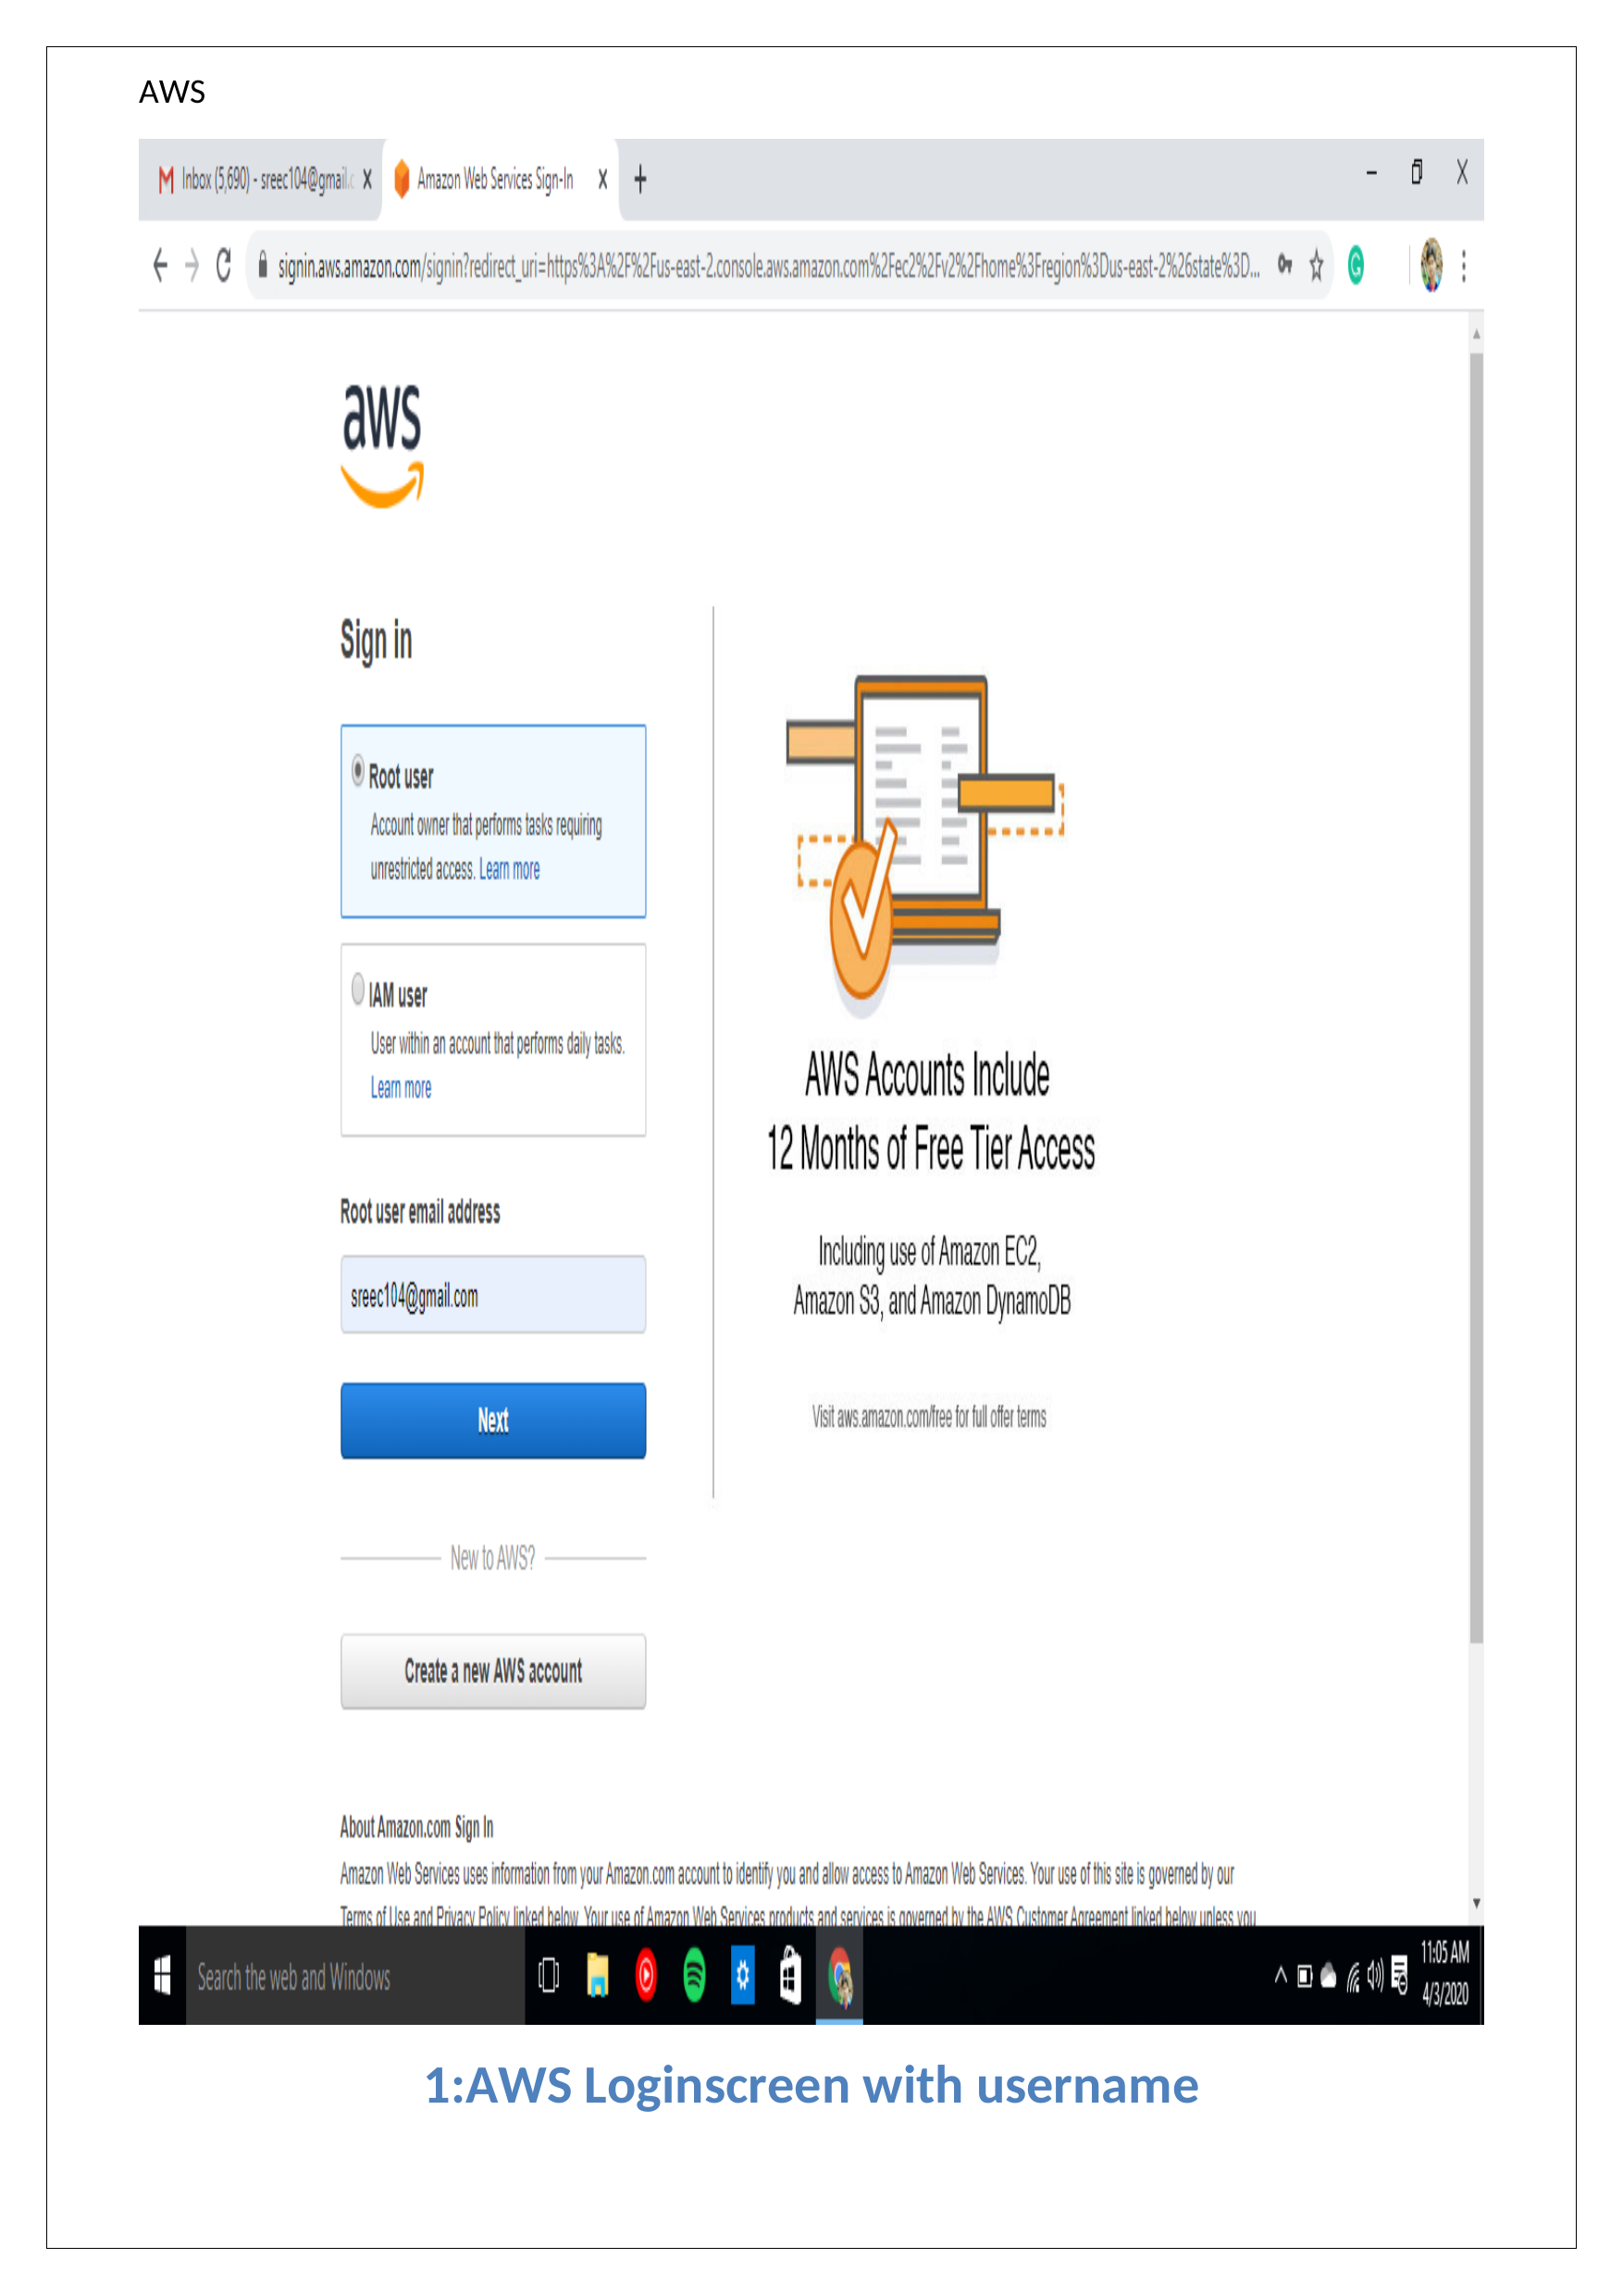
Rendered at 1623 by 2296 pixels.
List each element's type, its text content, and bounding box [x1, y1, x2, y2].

text 1:AWS Loginscreen with username [139, 2051, 1484, 2116]
picture [139, 139, 1484, 2025]
